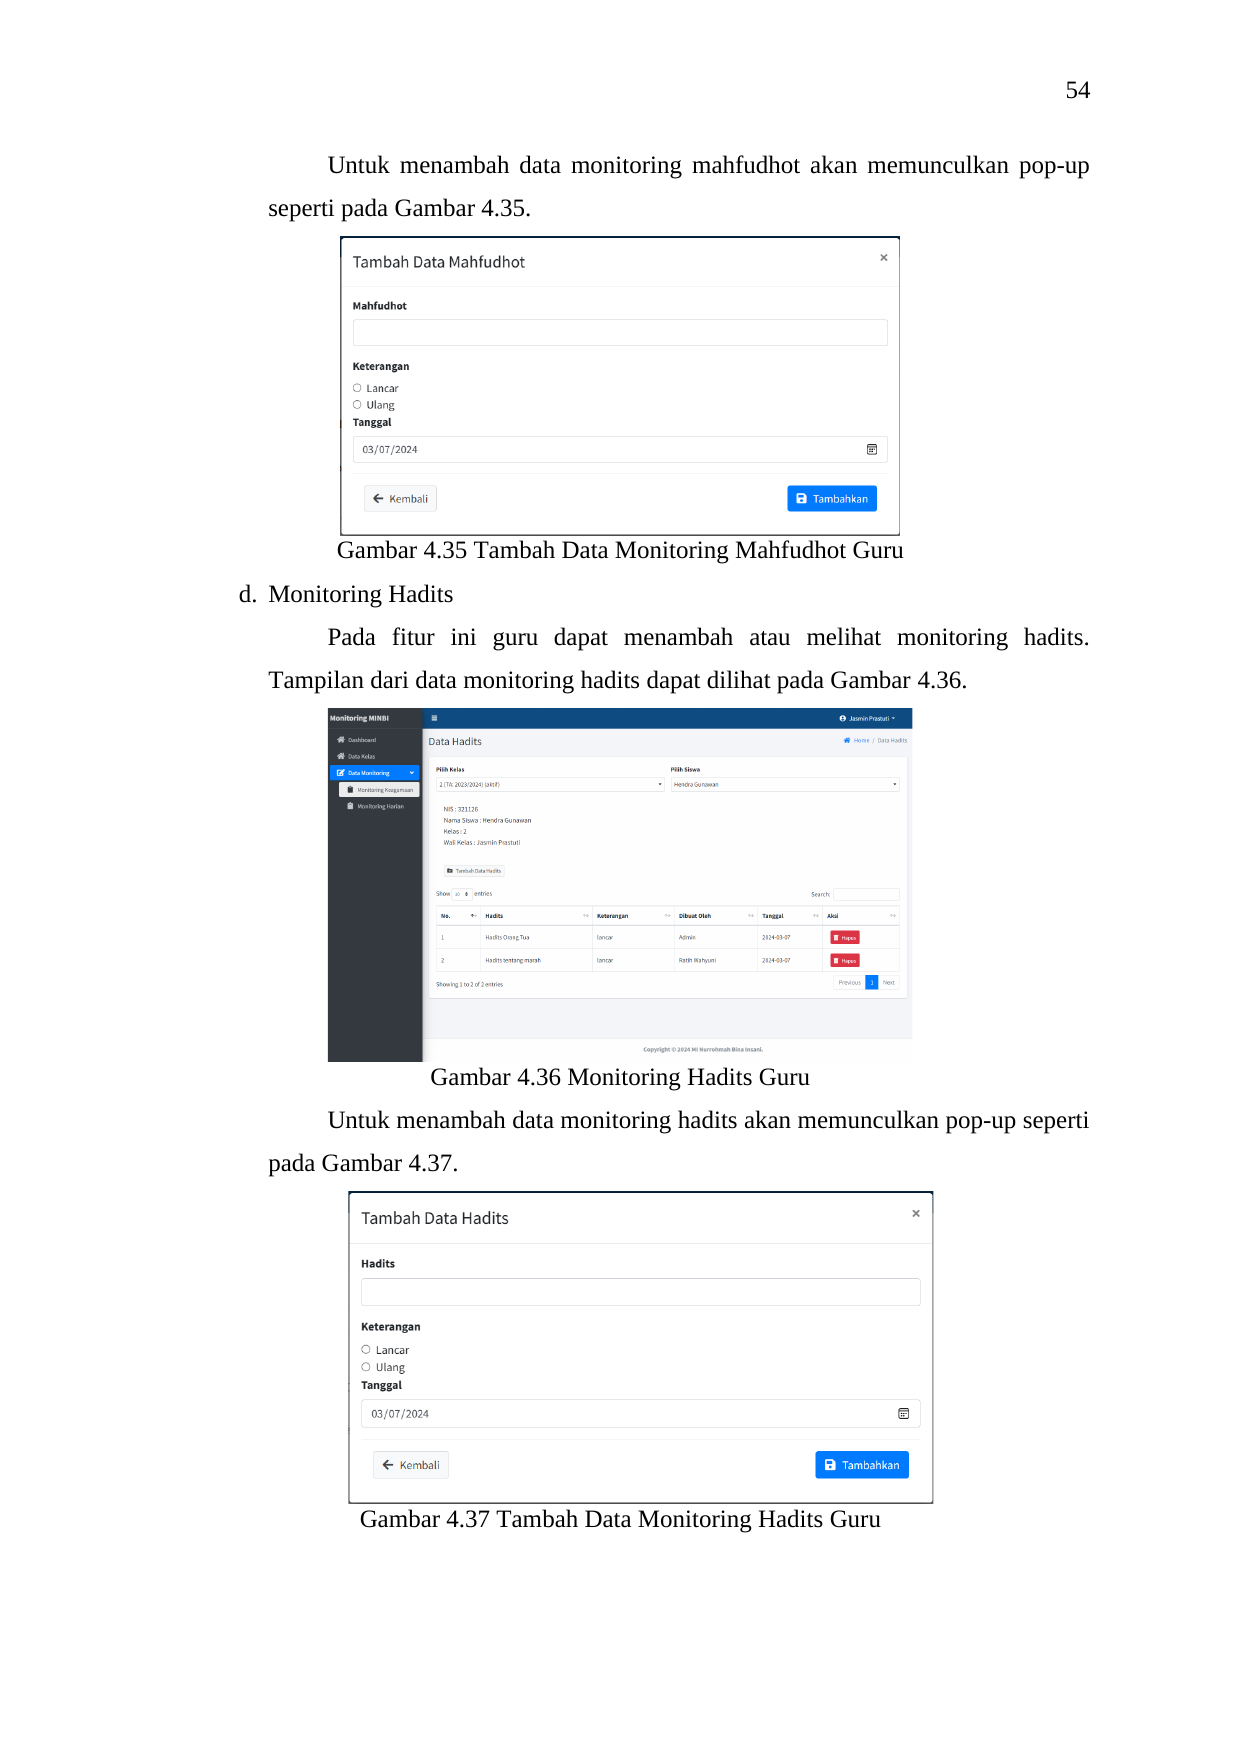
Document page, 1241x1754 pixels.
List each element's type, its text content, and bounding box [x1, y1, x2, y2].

text Gambar 4.37 Tambah Data Monitoring Hadits Guru [150, 1504, 1090, 1532]
list Monitoring Hadits [239, 579, 1090, 607]
text Gambar 4.36 Monitoring Hadits Guru [150, 1062, 1090, 1091]
text Untuk menambah data monitoring hadits akan memunculkan pop-up seperti pada Gambar 4.37. [268, 1105, 1090, 1177]
picture [340, 236, 900, 536]
text Gambar 4.35 Tambah Data Monitoring Mahfudhot Guru [150, 536, 1090, 564]
picture [348, 1191, 934, 1504]
text Untuk menambah data monitoring mahfudhot akan memunculkan pop-up seperti pada Gambar 4.35. [268, 150, 1090, 222]
text Pada fitur ini guru dapat menambah atau melihat monitoring hadits. Tampilan dari data monitoring hadits dapat dilihat pada Gambar 4.36. [268, 622, 1090, 694]
picture [327, 708, 913, 1062]
